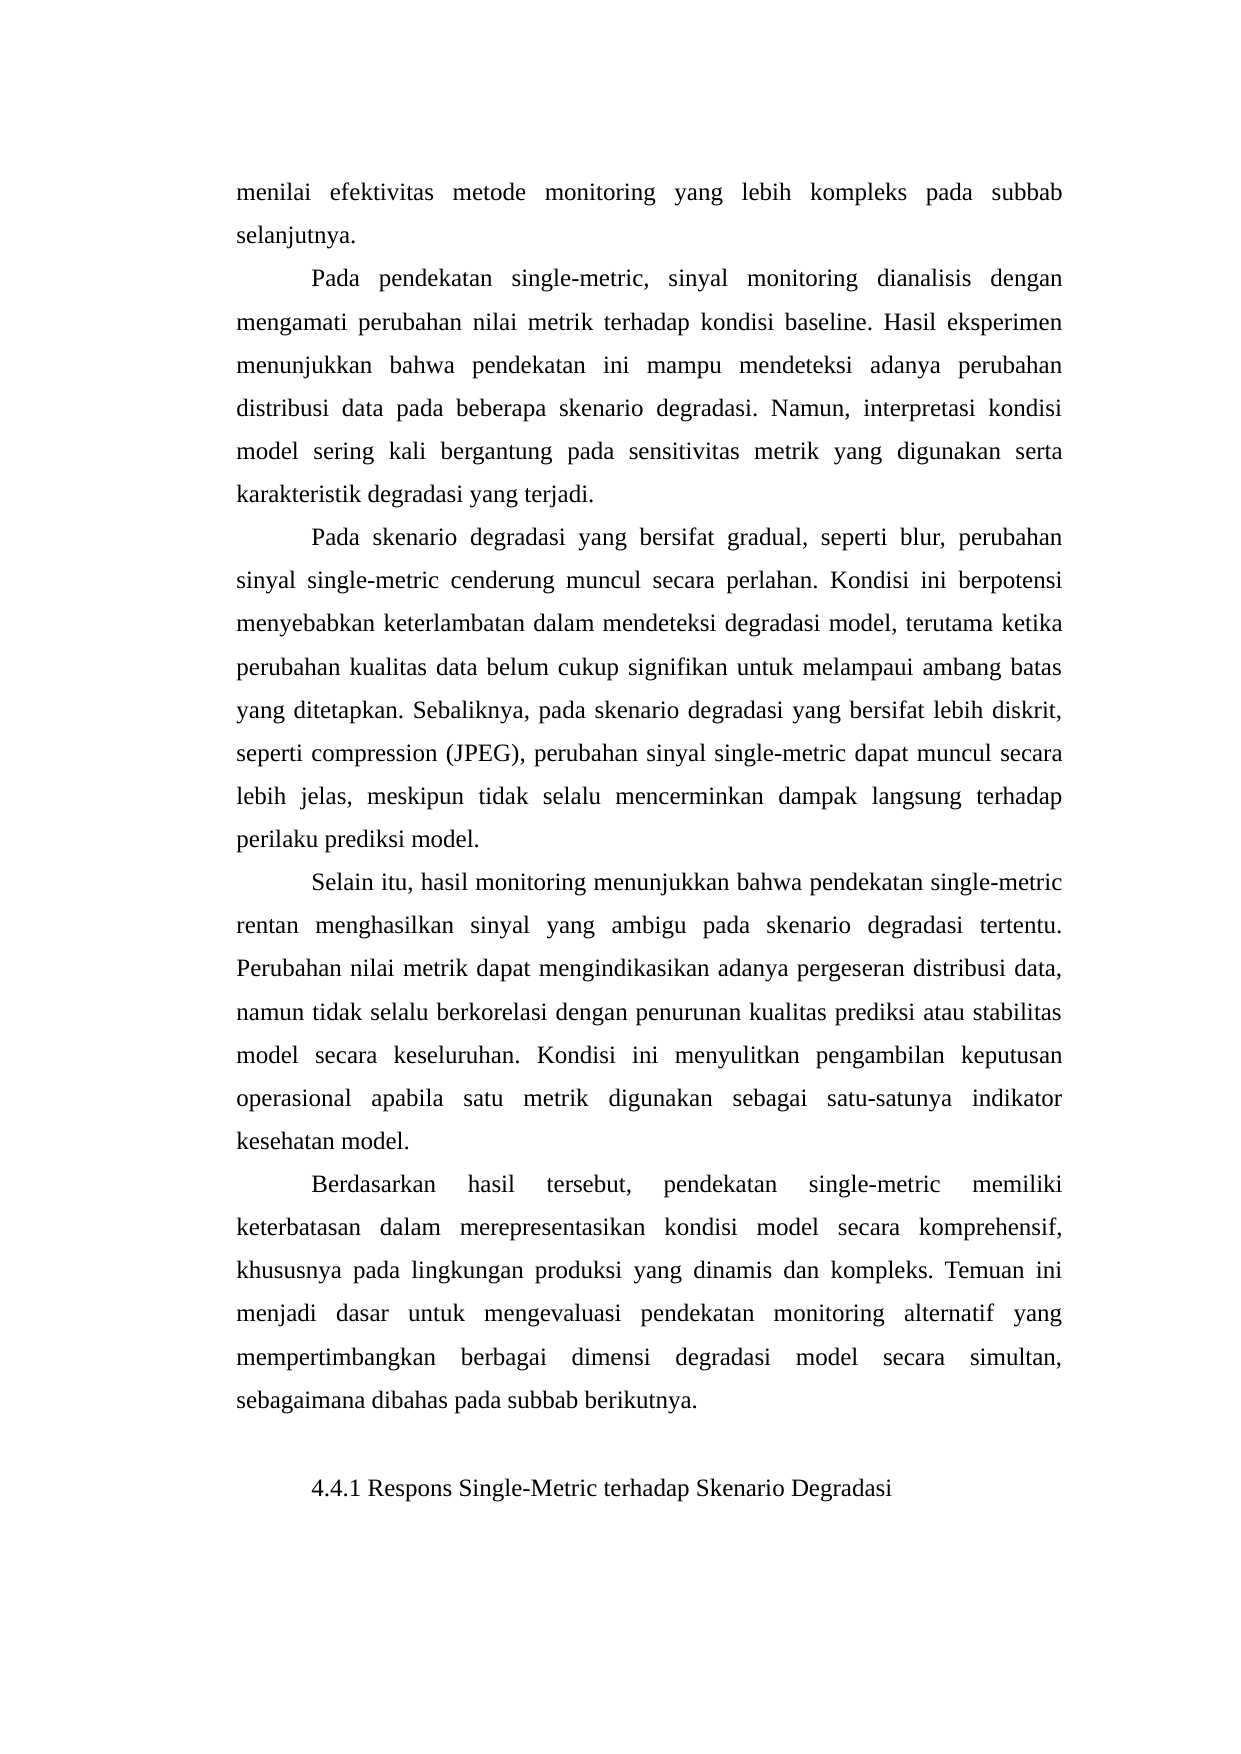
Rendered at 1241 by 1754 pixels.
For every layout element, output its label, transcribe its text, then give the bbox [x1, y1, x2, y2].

text 4.4.1 Respons Single-Metric terhadap Skenario Degradasi [236, 1473, 1063, 1501]
text Pada skenario degradasi yang bersifat gradual, seperti blur, perubahan sinyal single-metric cenderung muncul secara perlahan. Kondisi ini berpotensi menyebabkan keterlambatan dalam mendeteksi degradasi model, terutama ketika perubahan kualitas data belum cukup signifikan untuk melampaui ambang batas yang ditetapkan. Sebaliknya, pada skenario degradasi yang bersifat lebih diskrit, seperti compression (JPEG), perubahan sinyal single-metric dapat muncul secara lebih jelas, meskipun tidak selalu mencerminkan dampak langsung terhadap perilaku prediksi model. [236, 522, 1063, 853]
text Pada pendekatan single-metric, sinyal monitoring dianalisis dengan mengamati perubahan nilai metrik terhadap kondisi baseline. Hasil eksperimen menunjukkan bahwa pendekatan ini mampu mendeteksi adanya perubahan distribusi data pada beberapa skenario degradasi. Namun, interpretasi kondisi model sering kali bergantung pada sensitivitas metrik yang digunakan serta karakteristik degradasi yang terjadi. [236, 263, 1063, 508]
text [236, 177, 1063, 249]
text Berdasarkan hasil tersebut, pendekatan single-metric memiliki keterbatasan dalam merepresentasikan kondisi model secara komprehensif, khususnya pada lingkungan produksi yang dinamis dan kompleks. Temuan ini menjadi dasar untuk mengevaluasi pendekatan monitoring alternatif yang mempertimbangkan berbagai dimensi degradasi model secara simultan, sebagaimana dibahas pada subbab berikutnya. [236, 1169, 1063, 1413]
text Selain itu, hasil monitoring menunjukkan bahwa pendekatan single-metric rentan menghasilkan sinyal yang ambigu pada skenario degradasi tertentu. Perubahan nilai metrik dapat mengindikasikan adanya pergeseran distribusi data, namun tidak selalu berkorelasi dengan penurunan kualitas prediksi atau stabilitas model secara keseluruhan. Kondisi ini menyulitkan pengambilan keputusan operasional apabila satu metrik digunakan sebagai satu-satunya indikator kesehatan model. [236, 867, 1063, 1155]
